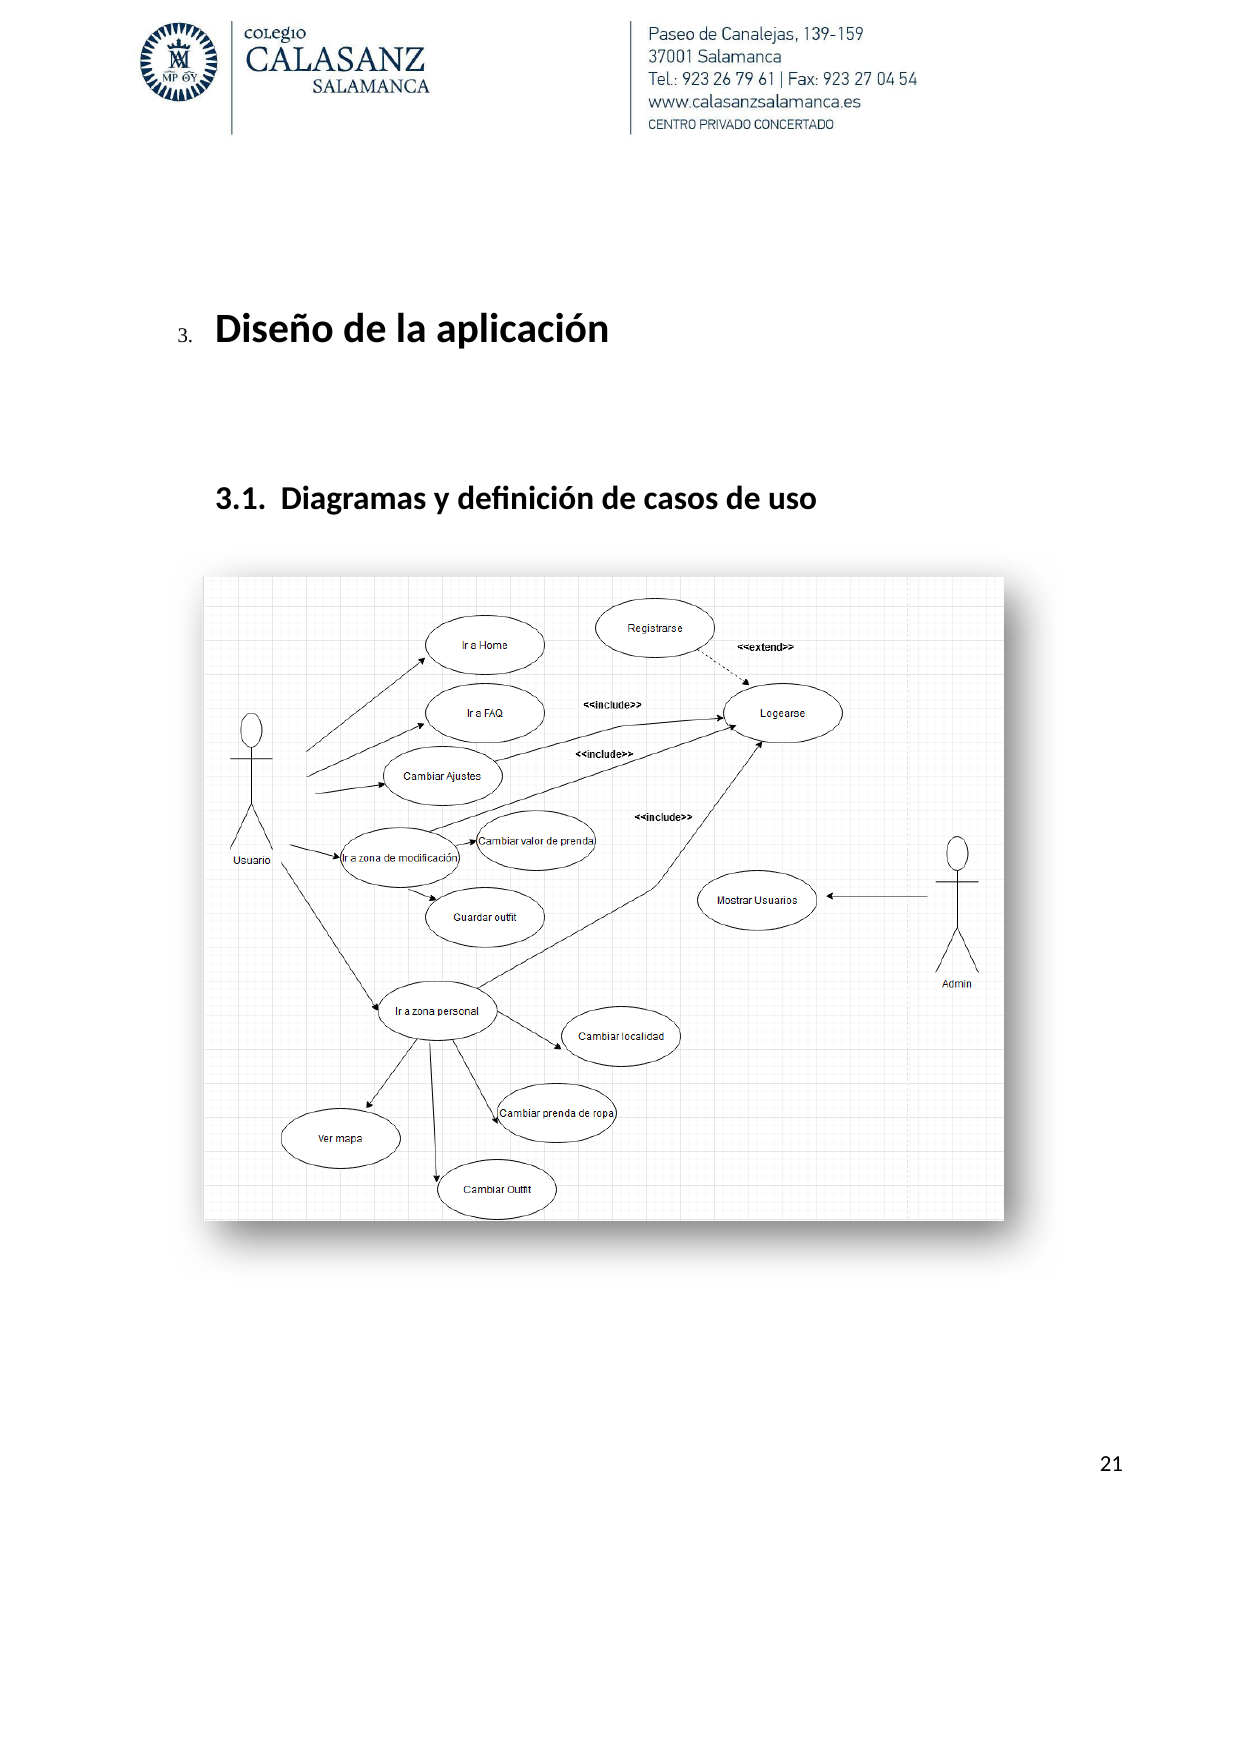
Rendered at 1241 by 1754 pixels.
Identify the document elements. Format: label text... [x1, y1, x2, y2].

picture [98, 21, 985, 145]
picture [202, 577, 1004, 1221]
subtitle Diseño de la aplicación [177, 302, 1123, 353]
subtitle Diagramas y definición de casos de uso [215, 477, 1123, 518]
